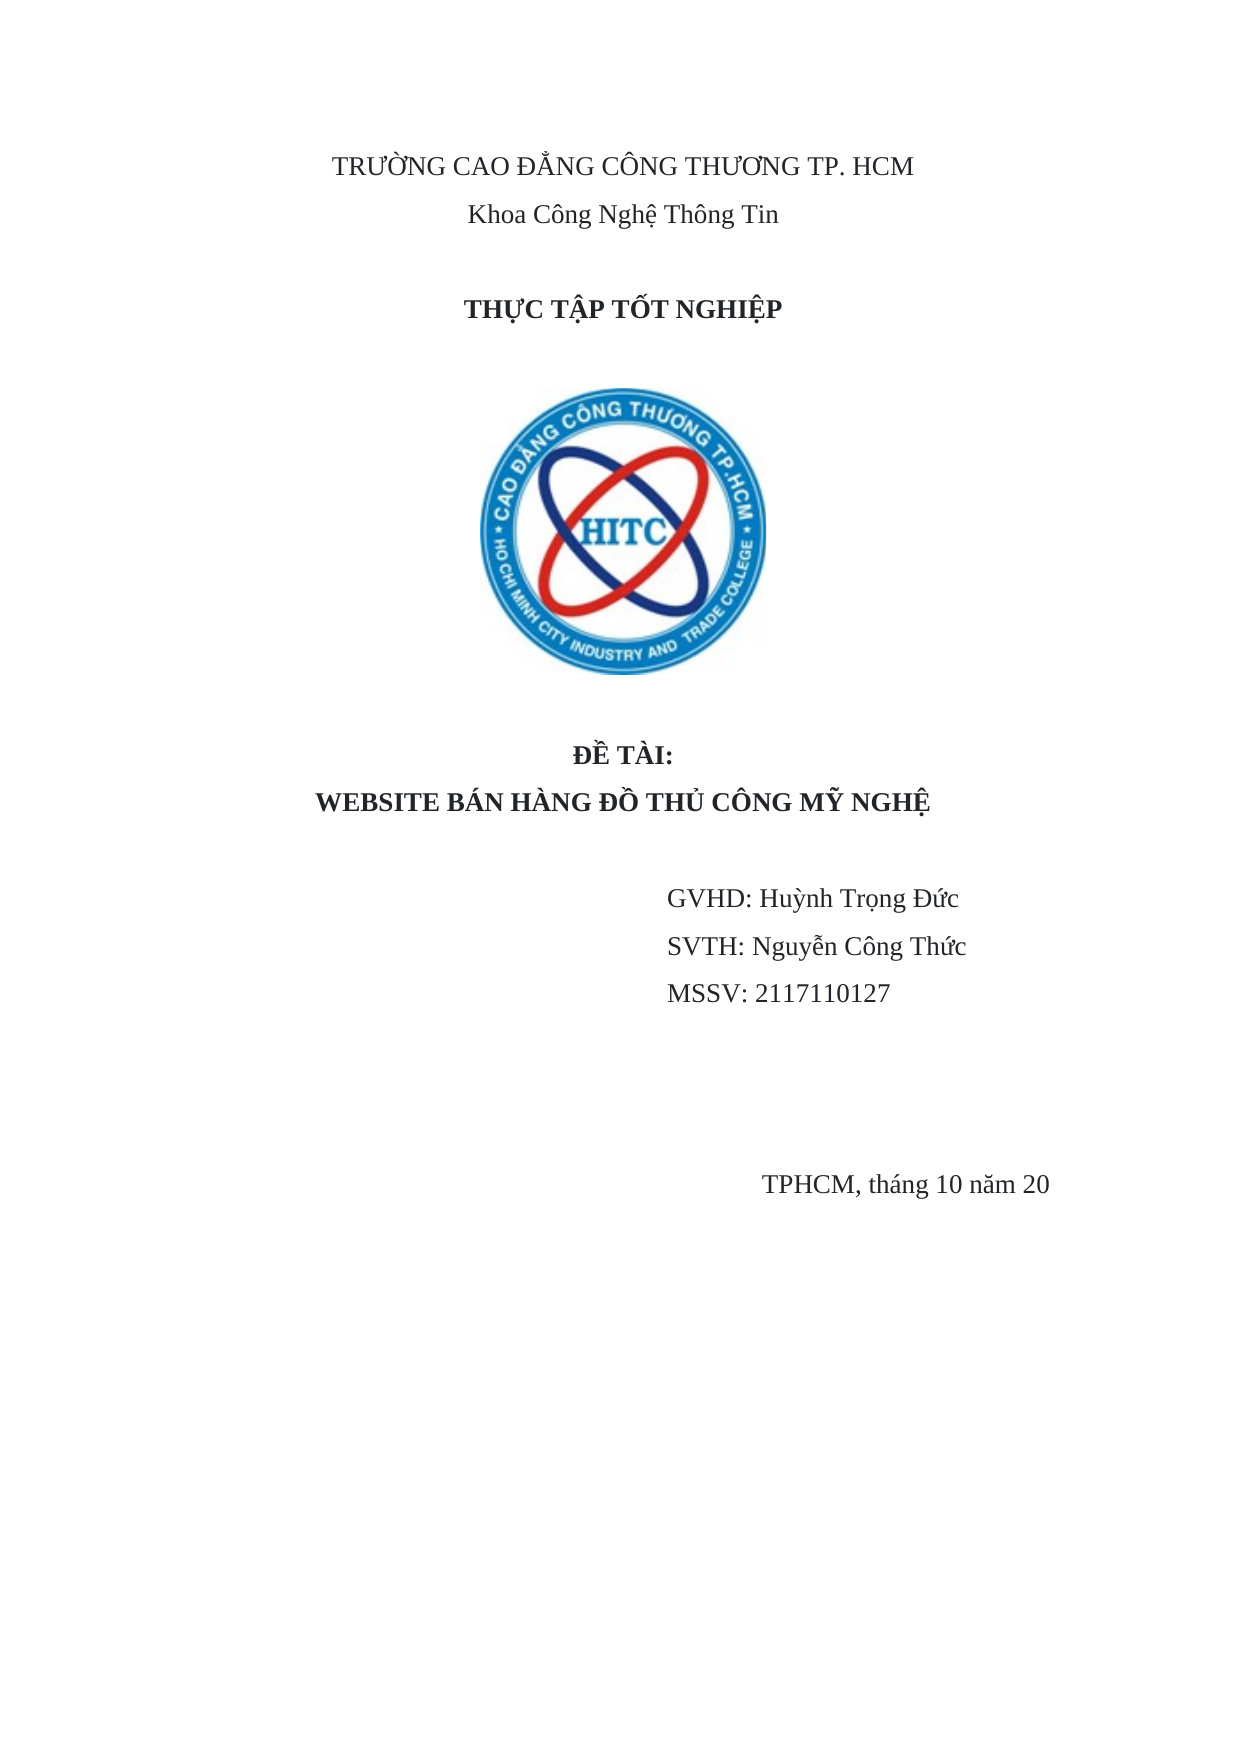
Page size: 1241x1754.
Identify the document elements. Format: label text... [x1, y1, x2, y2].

picture [480, 388, 767, 675]
text MSSV: 2117110127 [667, 977, 1088, 1008]
text TPHCM, tháng 10 năm 20 [196, 1168, 1050, 1199]
text Khoa Công Nghệ Thông Tin [196, 198, 1050, 229]
text GVHD: Huỳnh Trọng Đức [667, 882, 1088, 913]
text SVTH: Nguyễn Công Thức [667, 929, 1088, 961]
text WEBSITE BÁN HÀNG ĐỒ THỦ CÔNG MỸ NGHỆ [196, 786, 1050, 818]
text TRƯỜNG CAO ĐẲNG CÔNG THƯƠNG TP. HCM [196, 150, 1050, 181]
text THỰC TẬP TỐT NGHIỆP [196, 293, 1050, 324]
text ĐỀ TÀI: [196, 739, 1050, 770]
